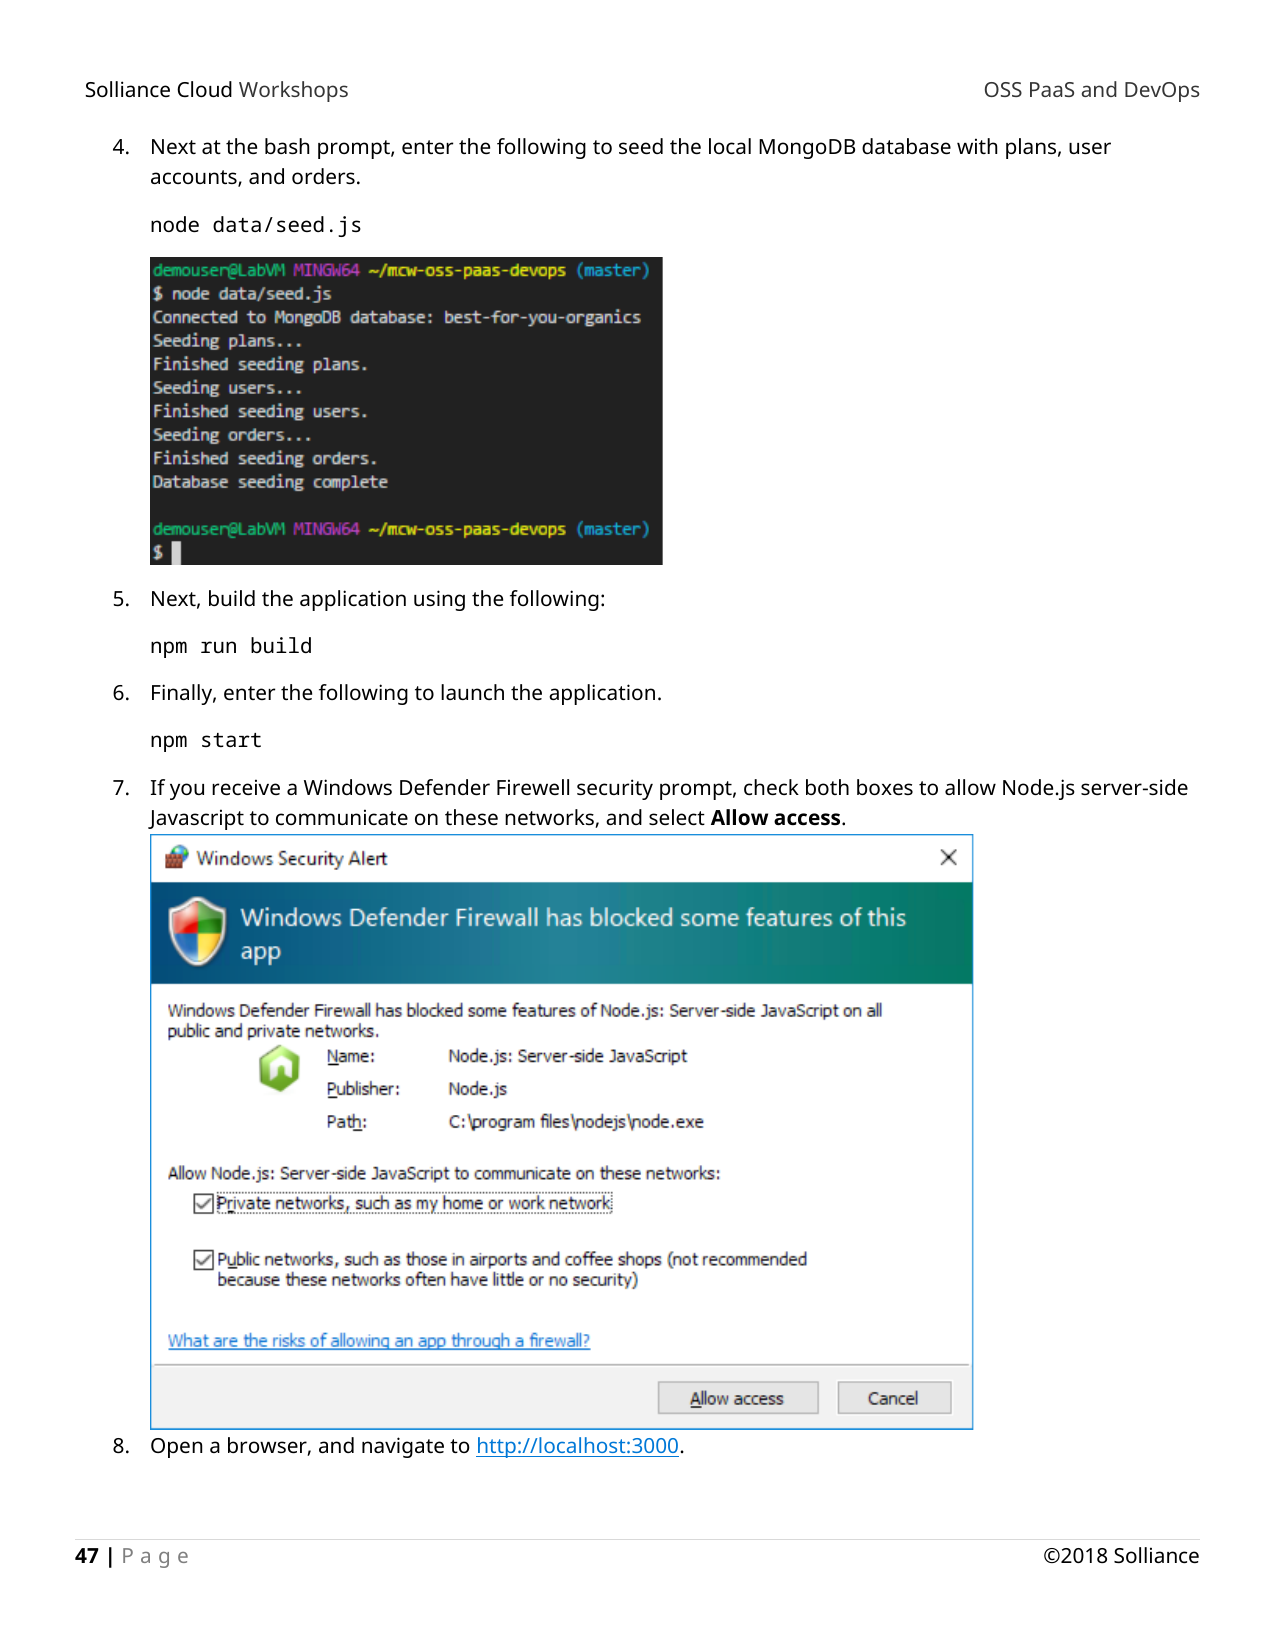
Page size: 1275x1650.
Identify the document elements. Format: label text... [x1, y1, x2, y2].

picture [150, 257, 663, 565]
list Finally, enter the following to launch the application. [112, 678, 1200, 707]
picture [150, 834, 974, 1430]
list Open a browser, and navigate to http://localhost:3000. [112, 1432, 1200, 1460]
list Next at the bash prompt, enter the following to seed the local MongoDB database with plans, user accounts, and orders. [112, 132, 1200, 191]
text node data/seed.js [150, 210, 1200, 238]
text npm run build [150, 631, 1200, 659]
list Next, build the application using the following: [112, 584, 1200, 612]
text npm start [150, 726, 1200, 754]
